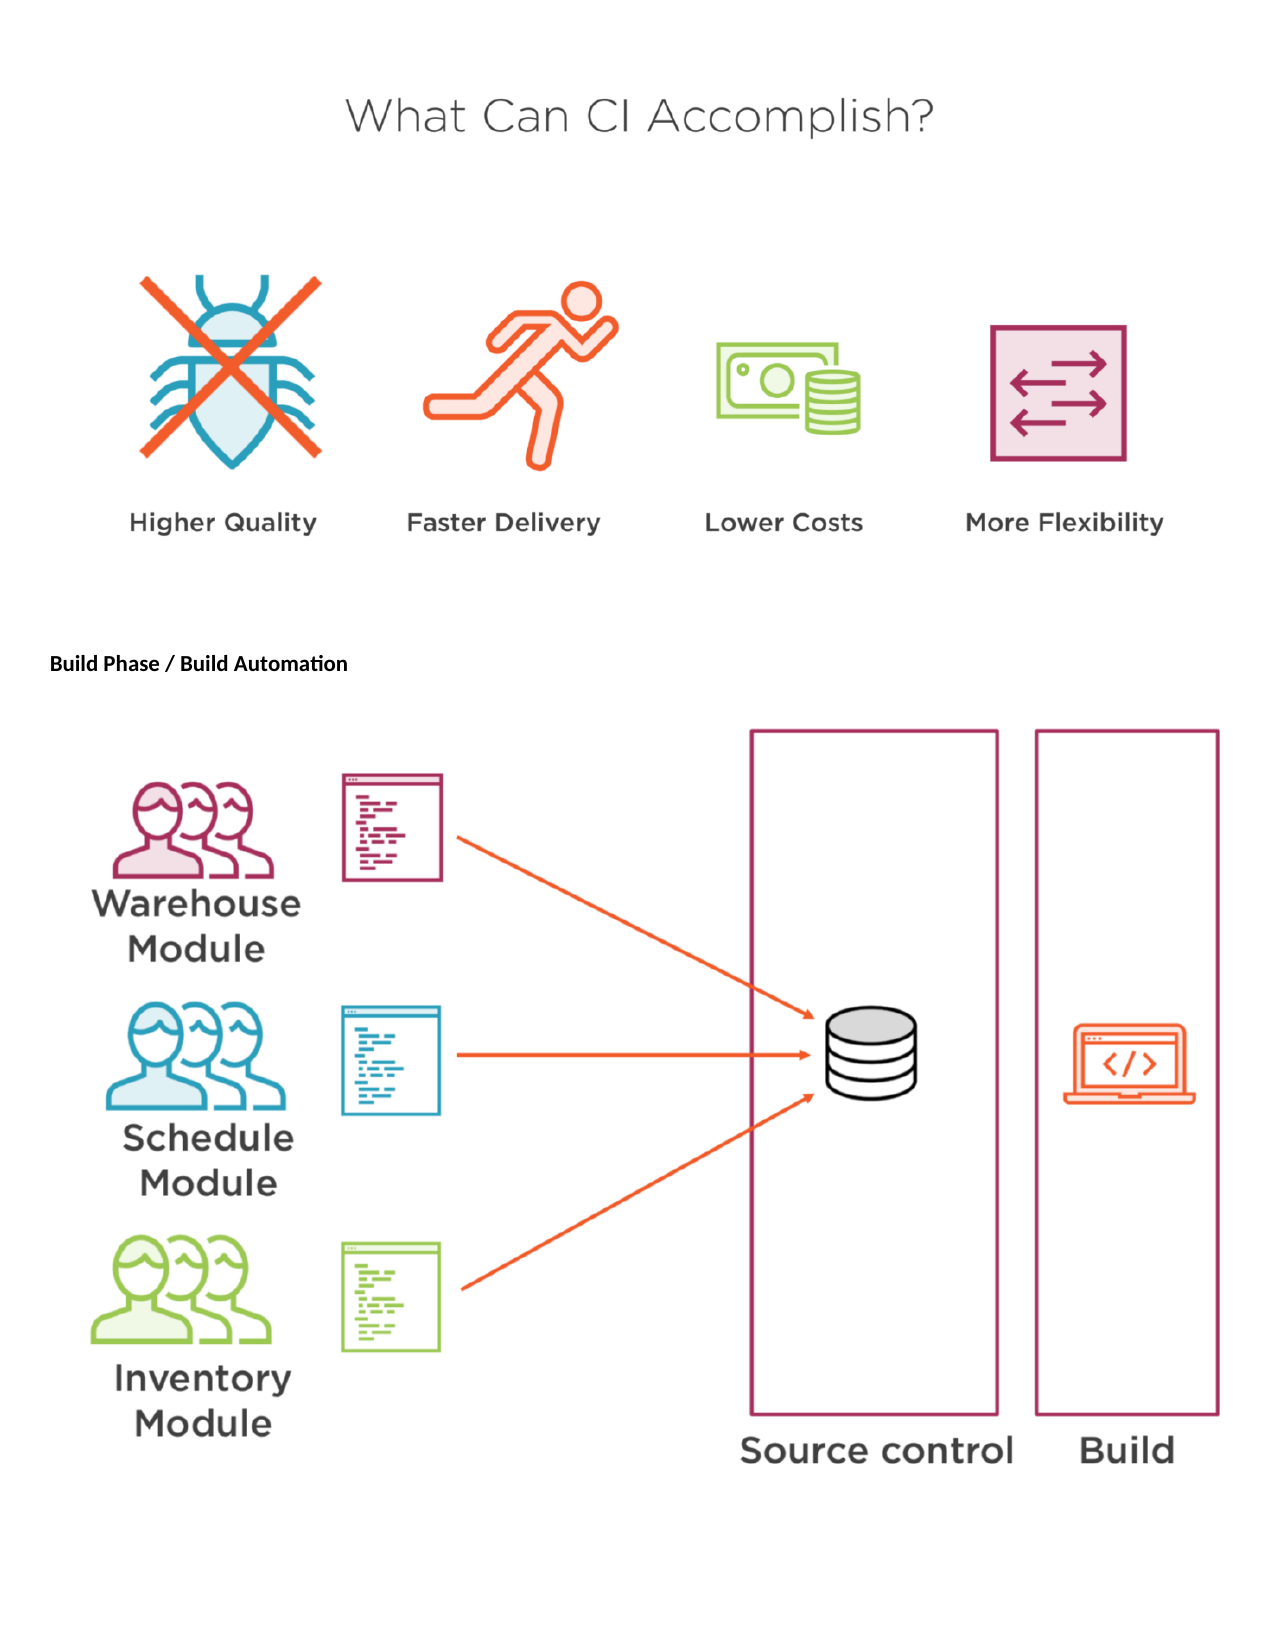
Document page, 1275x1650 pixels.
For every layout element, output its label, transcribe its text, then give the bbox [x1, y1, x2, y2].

text Build Phase / Build Automation [49, 649, 1237, 677]
